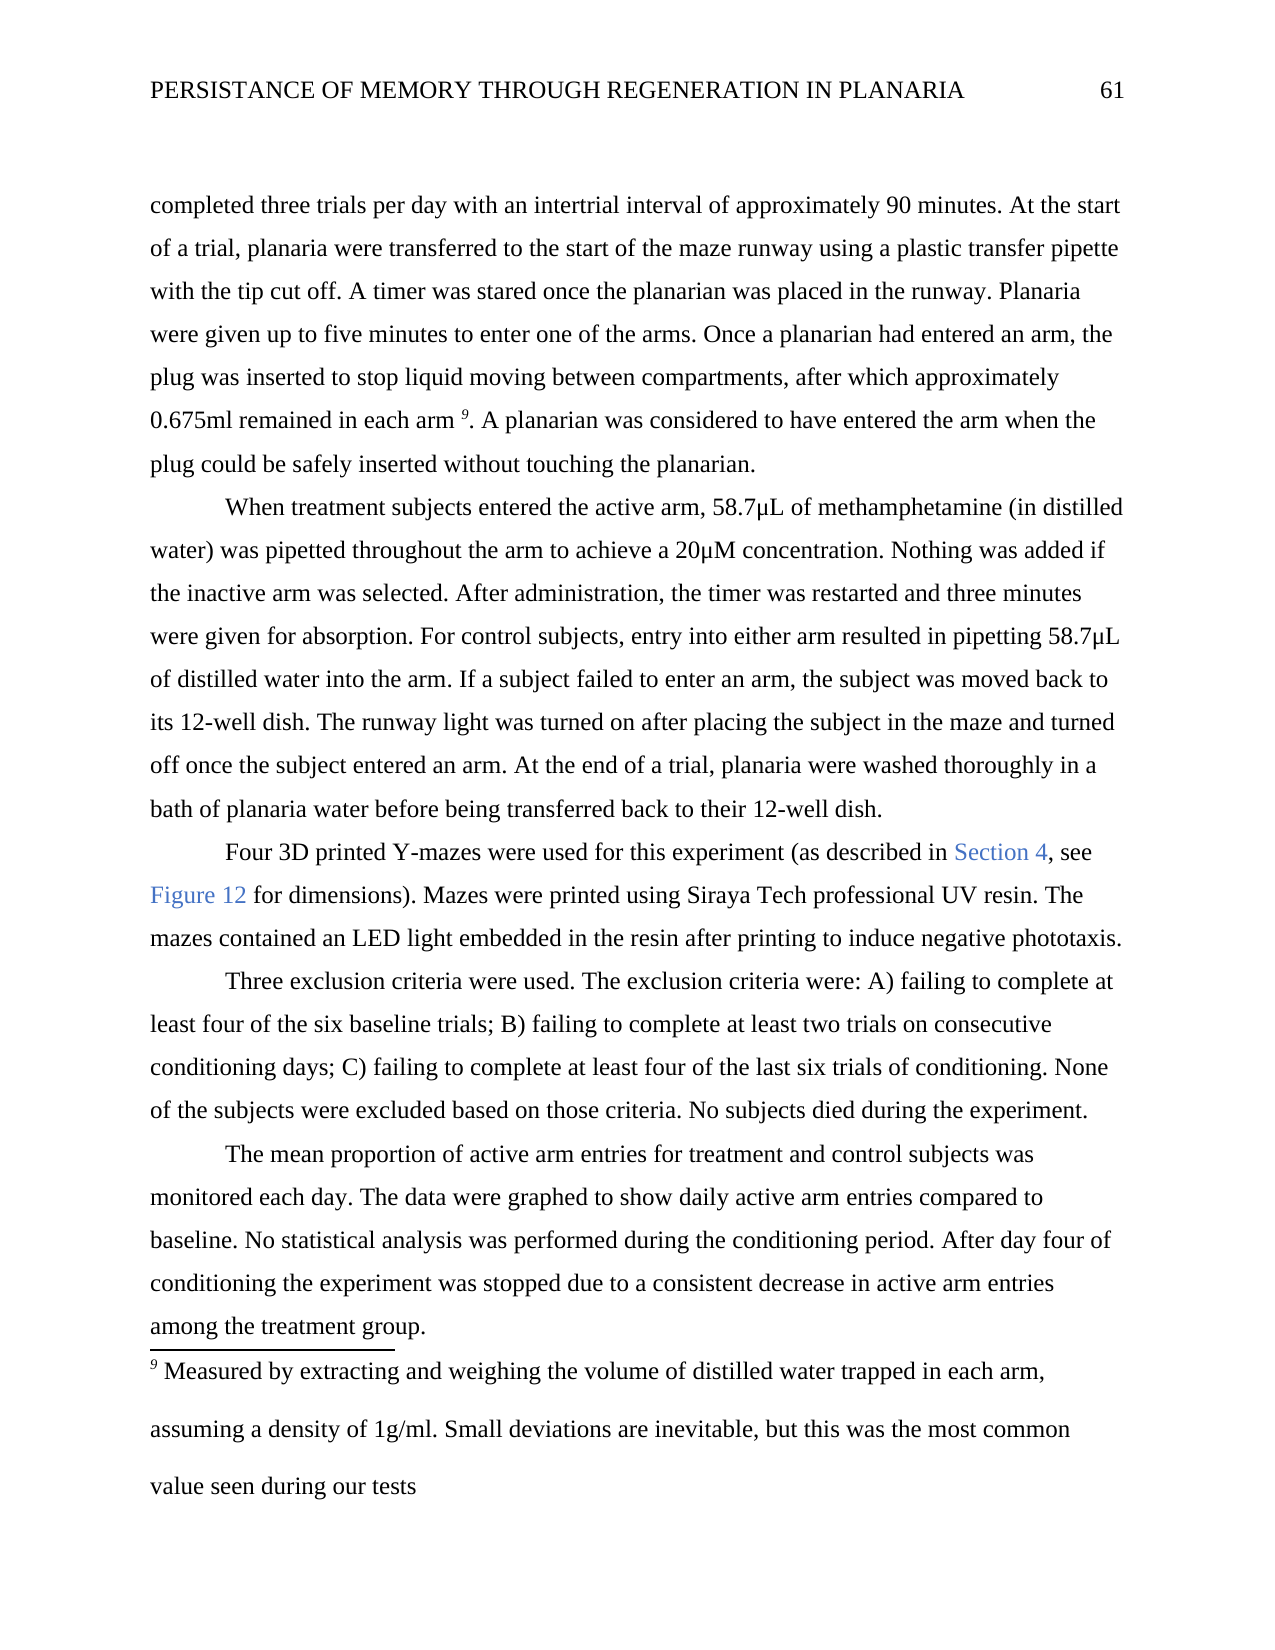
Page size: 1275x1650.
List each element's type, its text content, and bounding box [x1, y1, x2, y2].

text Three exclusion criteria were used. The exclusion criteria were: A) failing to complete at least four of the six baseline trials; B) failing to complete at least two trials on consecutive conditioning days; C) failing to complete at least four of the last six trials of conditioning. None of the subjects were excluded based on those criteria. No subjects died during the experiment. [150, 966, 1125, 1124]
text The mean proportion of active arm entries for treatment and control subjects was monitored each day. The data were graphed to show daily active arm entries compared to baseline. No statistical analysis was performed during the conditioning period. After day four of conditioning the experiment was stopped due to a consistent decrease in active arm entries among the treatment group. [150, 1139, 1125, 1340]
text Four 3D printed Y-mazes were used for this experiment (as described in Section 4, see Figure 12 for dimensions). Mazes were printed using Siraya Tech professional UV resin. The mazes contained an LED light embedded in the resin after printing to induce negative phototaxis. [150, 837, 1125, 952]
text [150, 190, 1125, 477]
text When treatment subjects entered the active arm, 58.7μL of methamphetamine (in distilled water) was pipetted throughout the arm to achieve a 20μM concentration. Nothing was added if the inactive arm was selected. After administration, the timer was restarted and three minutes were given for absorption. For control subjects, entry into either arm resulted in pipetting 58.7μL of distilled water into the arm. If a subject failed to enter an arm, the subject was moved back to its 12-well dish. The runway light was turned on after placing the subject in the maze and turned off once the subject entered an arm. At the end of a trial, planaria were washed thoroughly in a bath of planaria water before being transferred back to their 12-well dish. [150, 492, 1125, 822]
